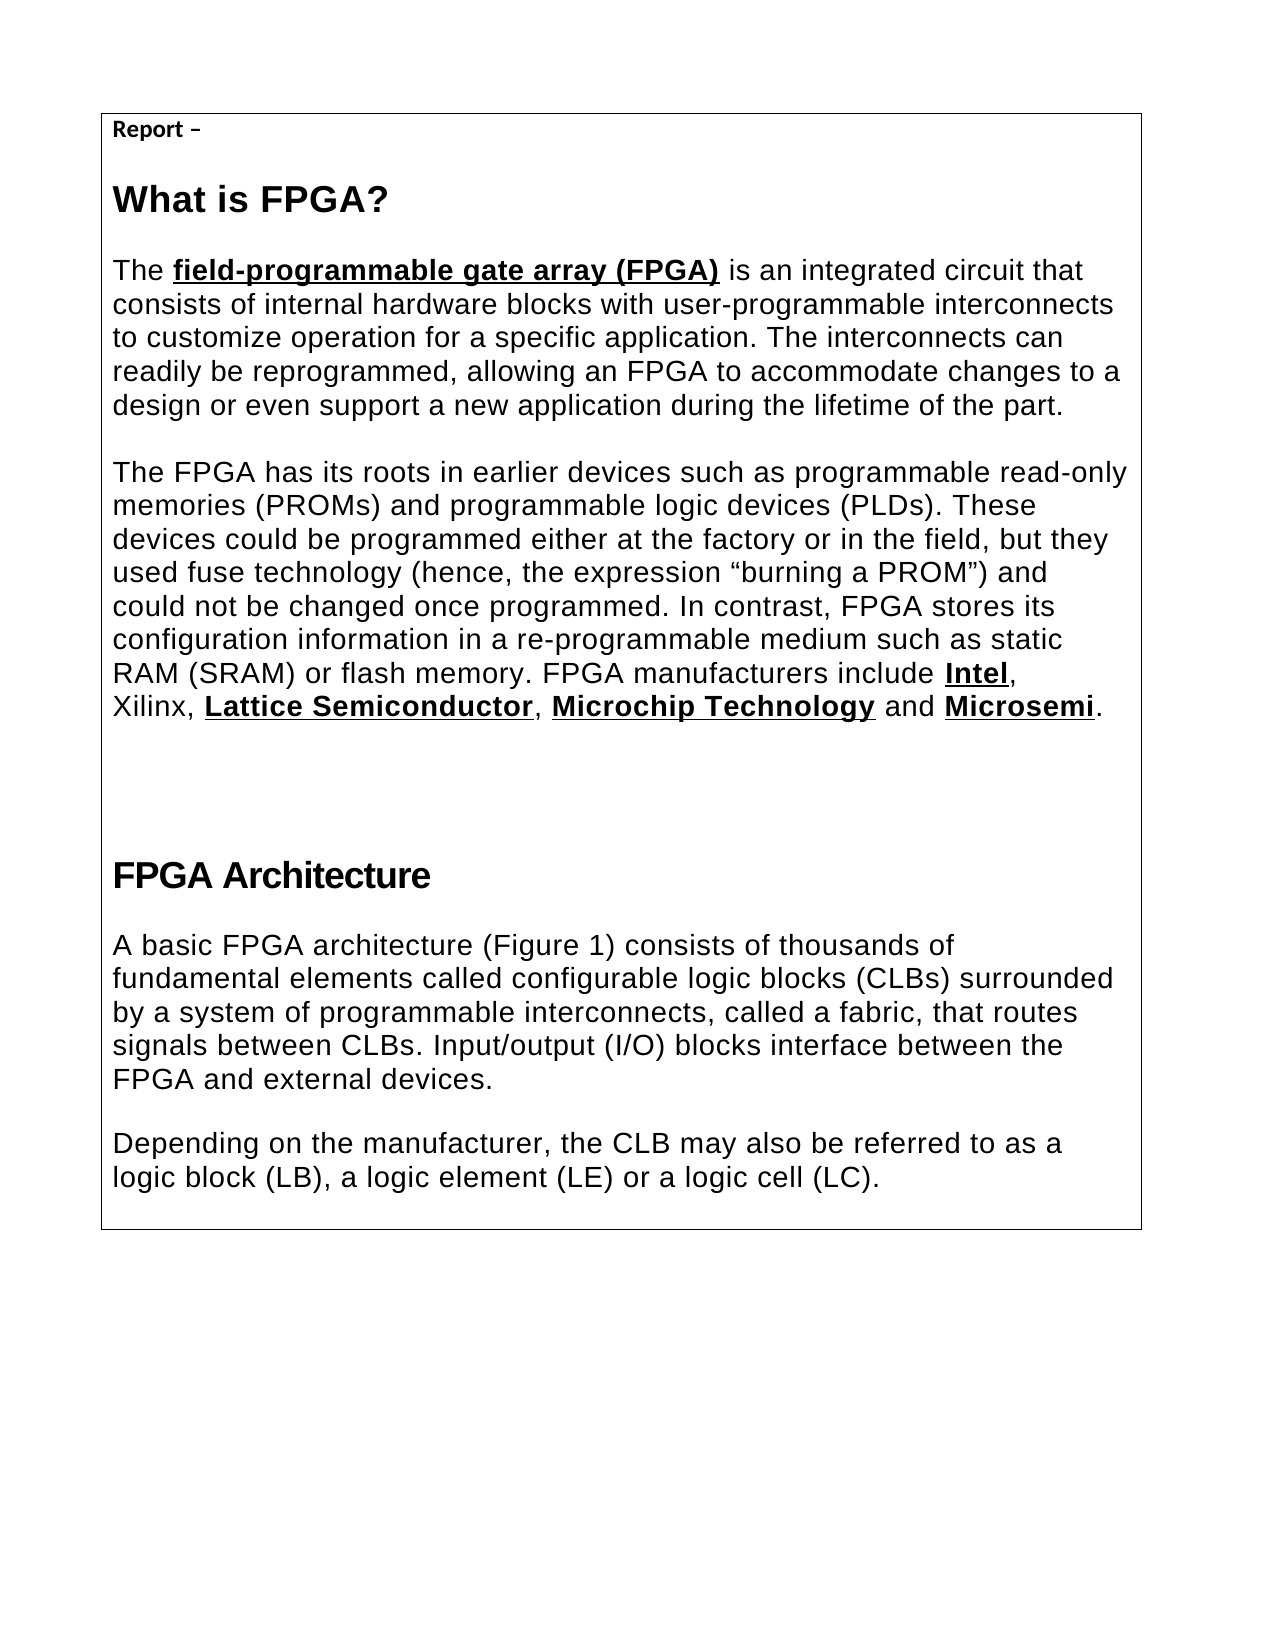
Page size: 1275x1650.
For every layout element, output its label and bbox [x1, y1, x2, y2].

table_cell [102, 114, 1141, 1229]
